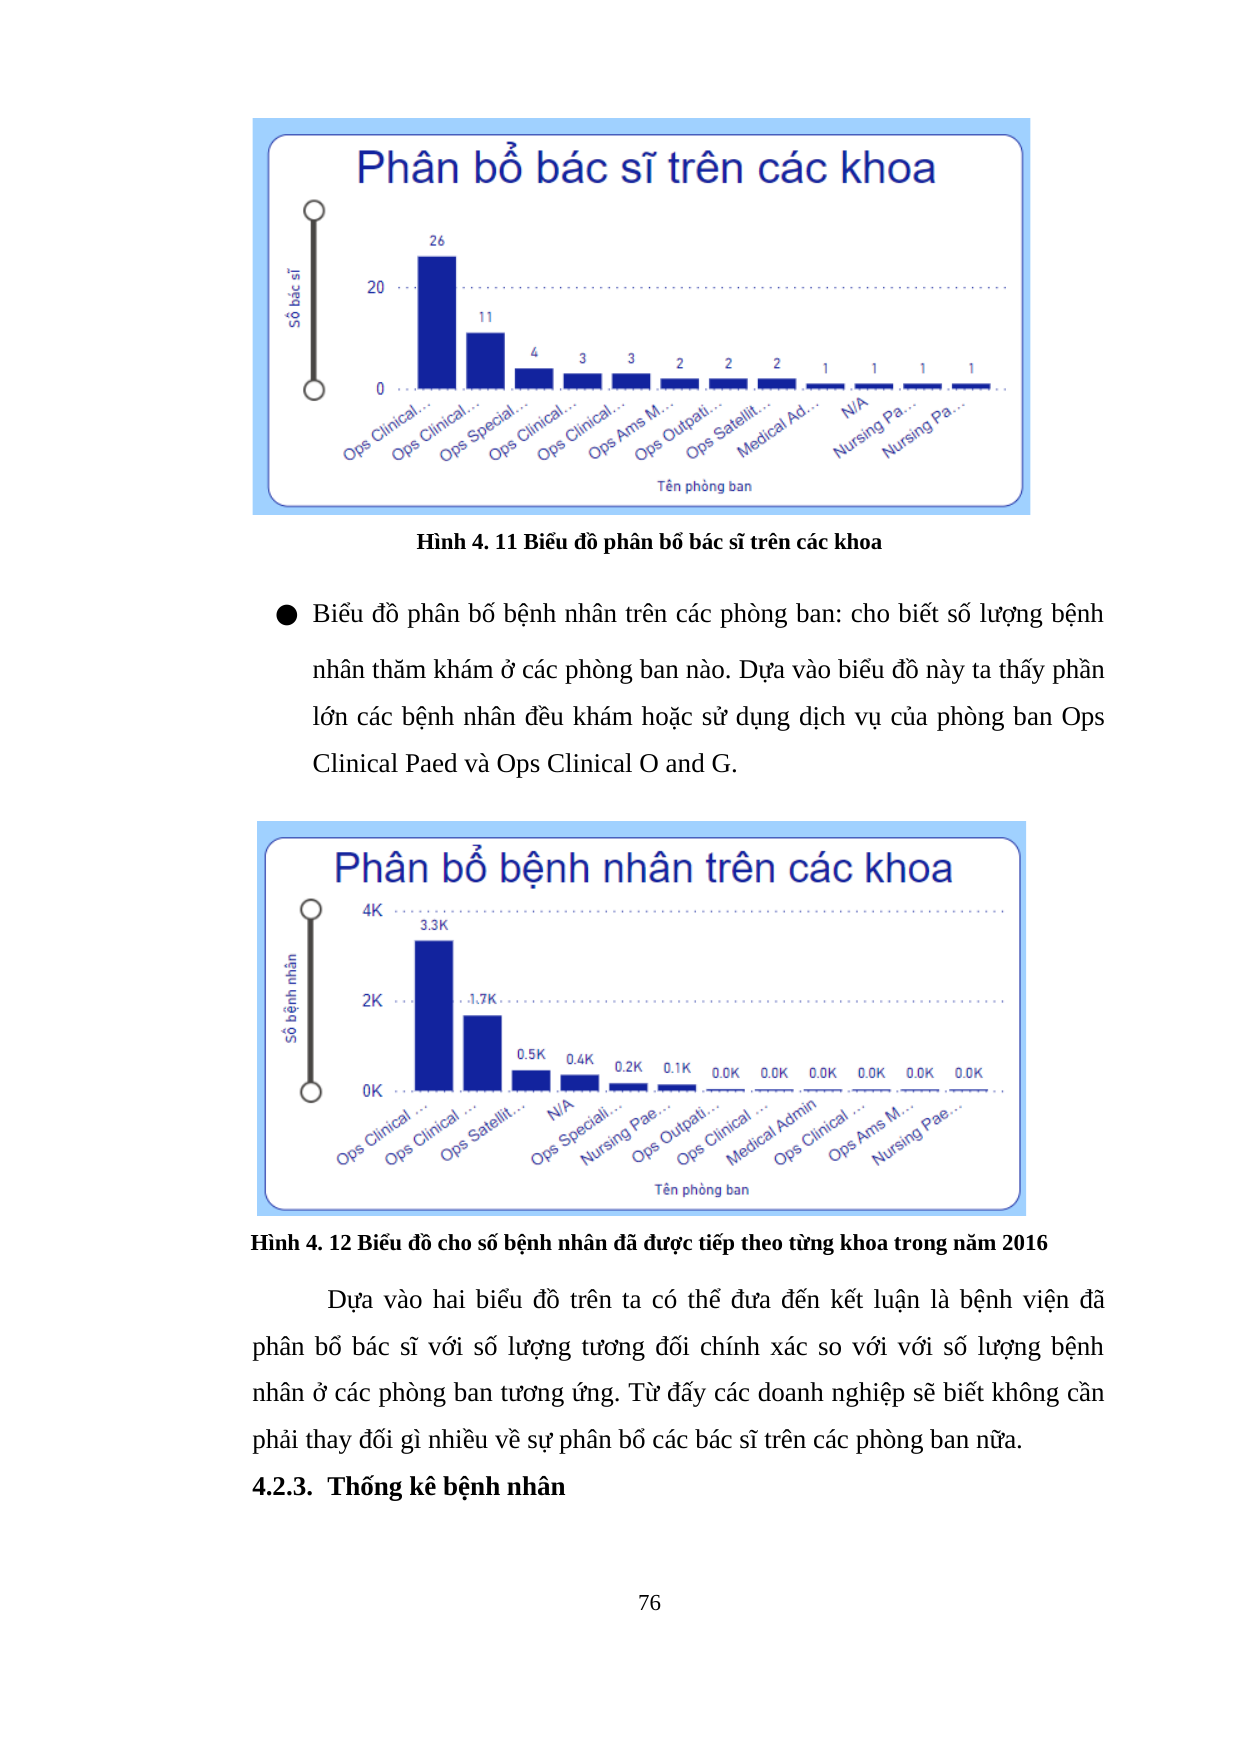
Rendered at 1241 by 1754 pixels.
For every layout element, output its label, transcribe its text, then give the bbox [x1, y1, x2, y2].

picture [252, 118, 1031, 515]
text Dựa vào hai biểu đồ trên ta có thể đưa đến kết luận là bệnh viện đã phân bổ bác sĩ với số lượng tương đối chính xác so với với số lượng bệnh nhân ở các phòng ban tương ứng. Từ đấy các doanh nghiệp sẽ biết không cần phải thay đối gì nhiều về sự phân bổ các bác sĩ trên các phòng ban nữa. [252, 1283, 1106, 1454]
text Hình 4. 11 Biểu đồ phân bổ bác sĩ trên các khoa [177, 528, 1122, 554]
text Hình 4. 12 Biểu đồ cho số bệnh nhân đã được tiếp theo từng khoa trong năm 2016 [177, 1229, 1122, 1255]
subtitle Thống kê bệnh nhân [252, 1470, 1122, 1501]
picture [257, 821, 1027, 1216]
list Biểu đồ phân bố bệnh nhân trên các phòng ban: cho biết số lượng bệnh nhân thăm khám ở các phòng ban nào. Dựa vào biểu đồ này ta thấy phần lớn các bệnh nhân đều khám hoặc sử dụng dịch vụ của phòng ban Ops Clinical Paed và Ops Clinical O and G. [275, 582, 1106, 778]
